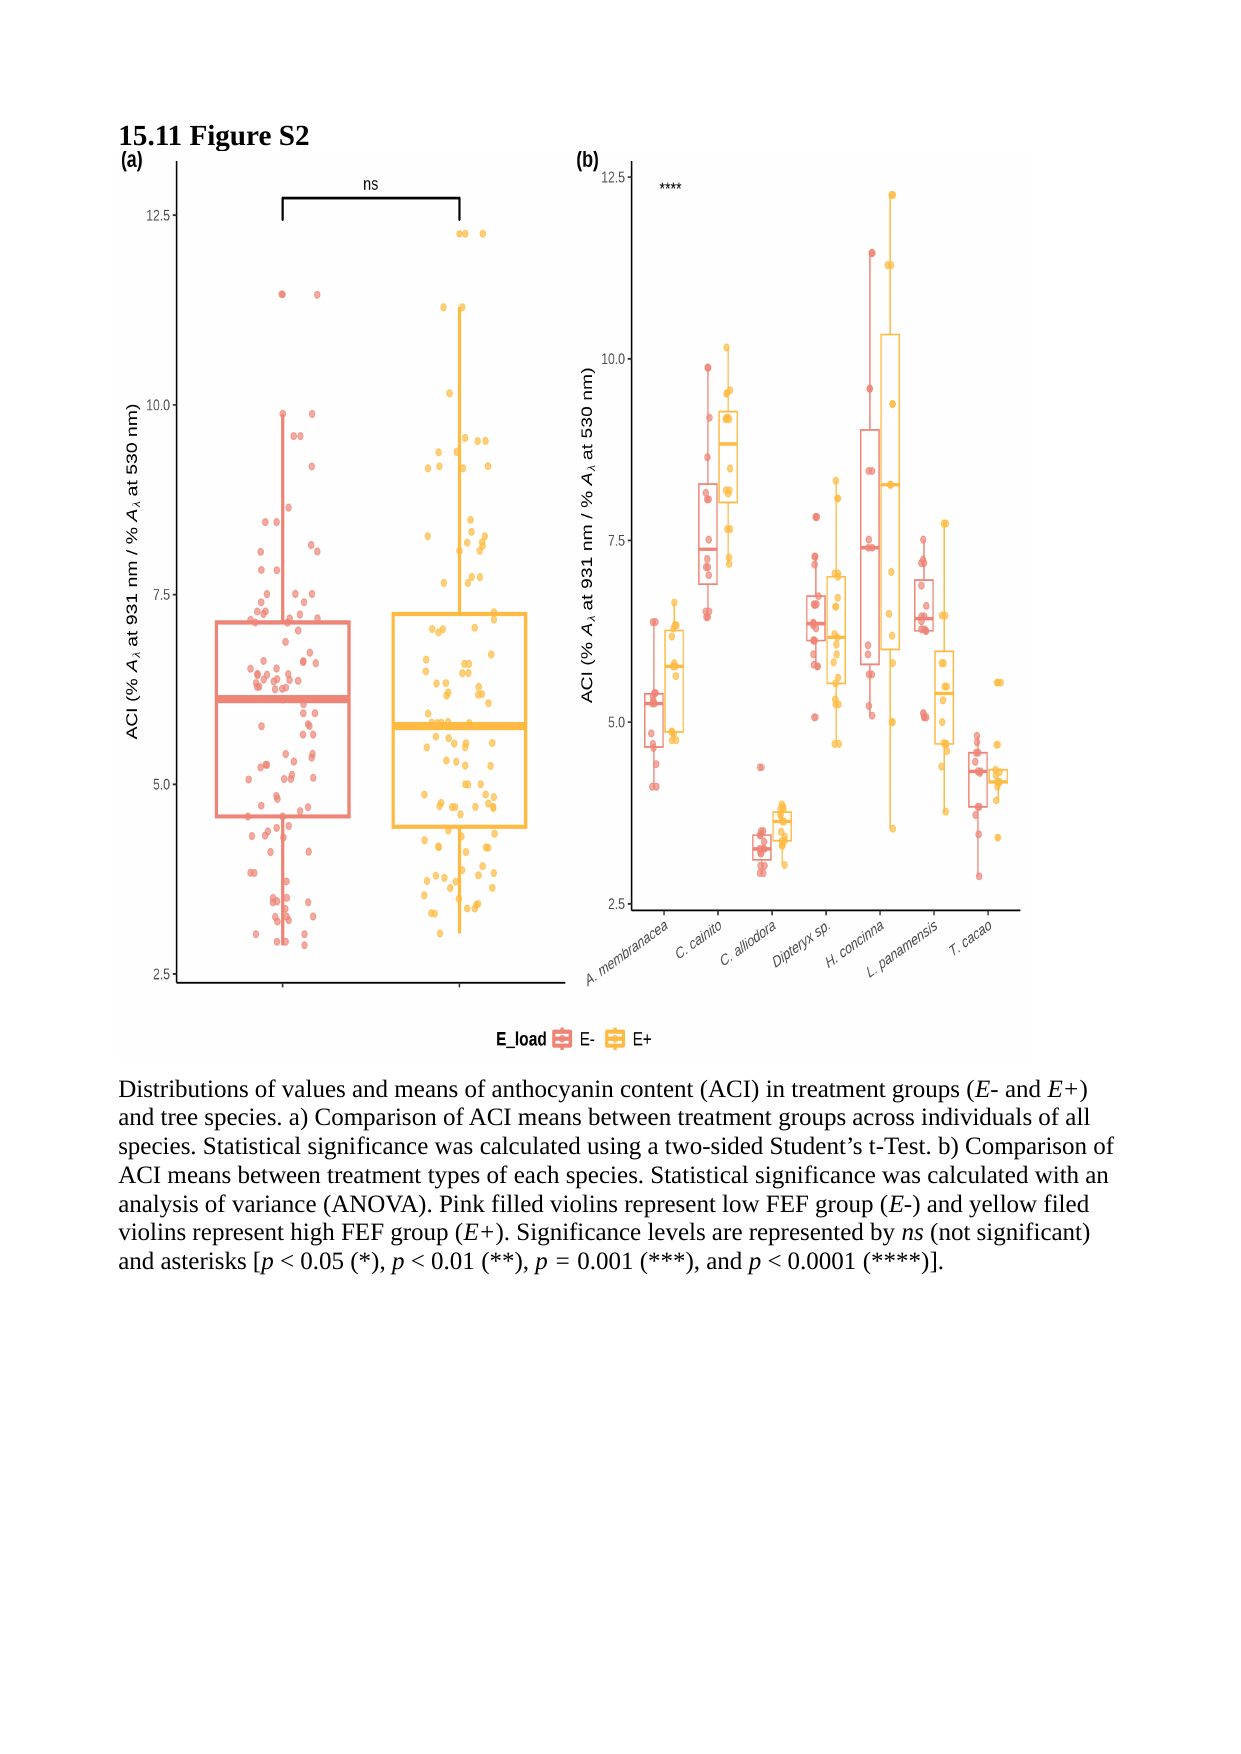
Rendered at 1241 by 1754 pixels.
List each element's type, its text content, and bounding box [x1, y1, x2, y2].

picture [118, 151, 1028, 1062]
subtitle 15.11 Figure S2 [118, 118, 1122, 152]
text Distributions of values and means of anthocyanin content (ACI) in treatment groups (E- and E+) and tree species. a) Comparison of ACI means between treatment groups across individuals of all species. Statistical significance was calculated using a two-sided Student’s t-Test. b) Comparison of ACI means between treatment types of each species. Statistical significance was calculated with an analysis of variance (ANOVA). Pink filled violins represent low FEF group (E-) and yellow filed violins represent high FEF group (E+). Significance levels are represented by ns (not significant) and asterisks [p < 0.05 (*), p < 0.01 (**), p = 0.001 (***), and p < 0.0001 (****)]. [118, 1074, 1122, 1275]
